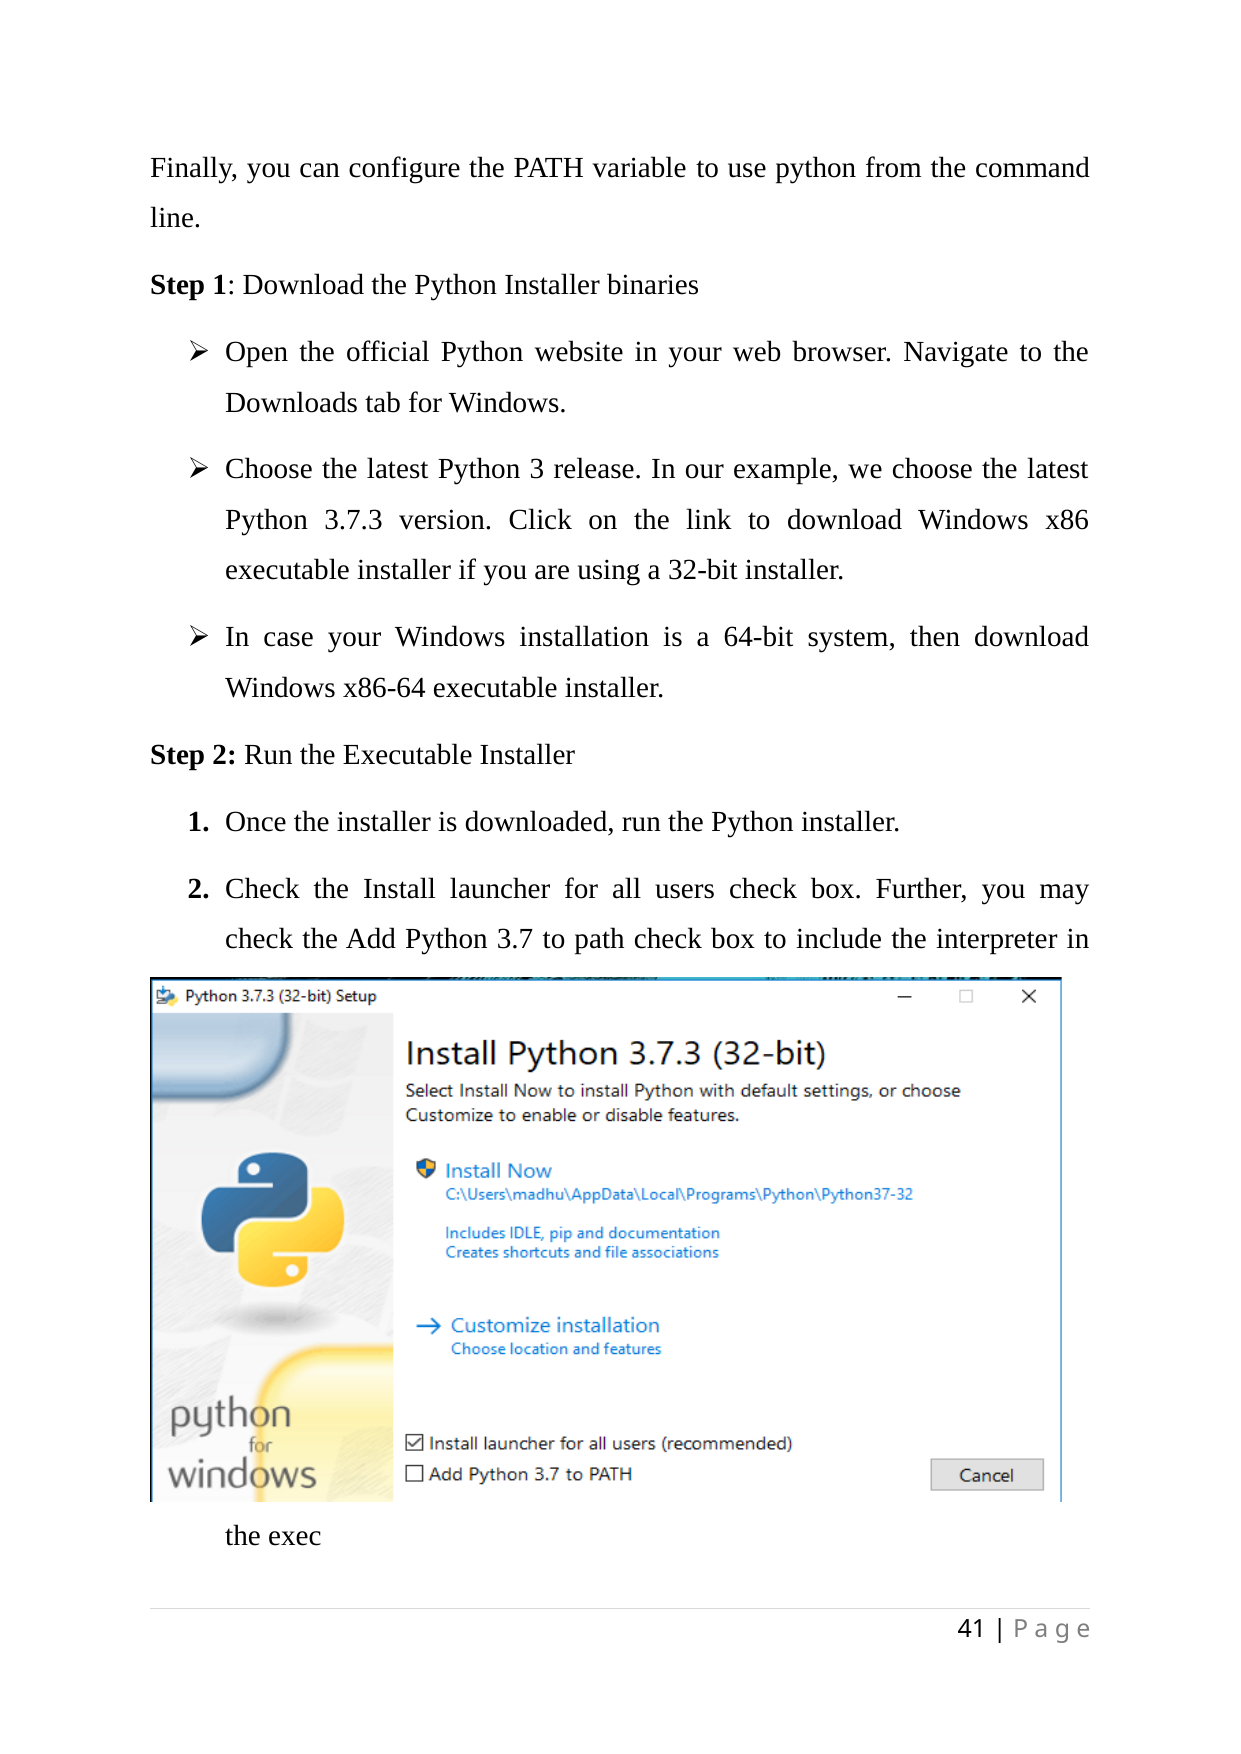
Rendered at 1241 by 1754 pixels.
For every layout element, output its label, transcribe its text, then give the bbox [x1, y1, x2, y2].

picture [150, 977, 1062, 1502]
list Once the installer is downloaded, run the Python installer. [187, 804, 1090, 837]
text Step 2: Run the Executable Installer [150, 737, 1090, 770]
list Open the official Python website in your web browser. Navigate to the Downloads tab for Windows. [187, 334, 1090, 418]
list In case your Windows installation is a 64-bit system, then download Windows x86-64 executable installer. [187, 619, 1090, 703]
list Choose the latest Python 3 release. In our example, we choose the latest Python 3.7.3 version. Click on the link to download Windows x86 executable installer if you are using a 32-bit installer. [187, 452, 1090, 586]
text Step 1: Download the Python Installer binaries [150, 267, 1090, 301]
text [150, 150, 1090, 234]
